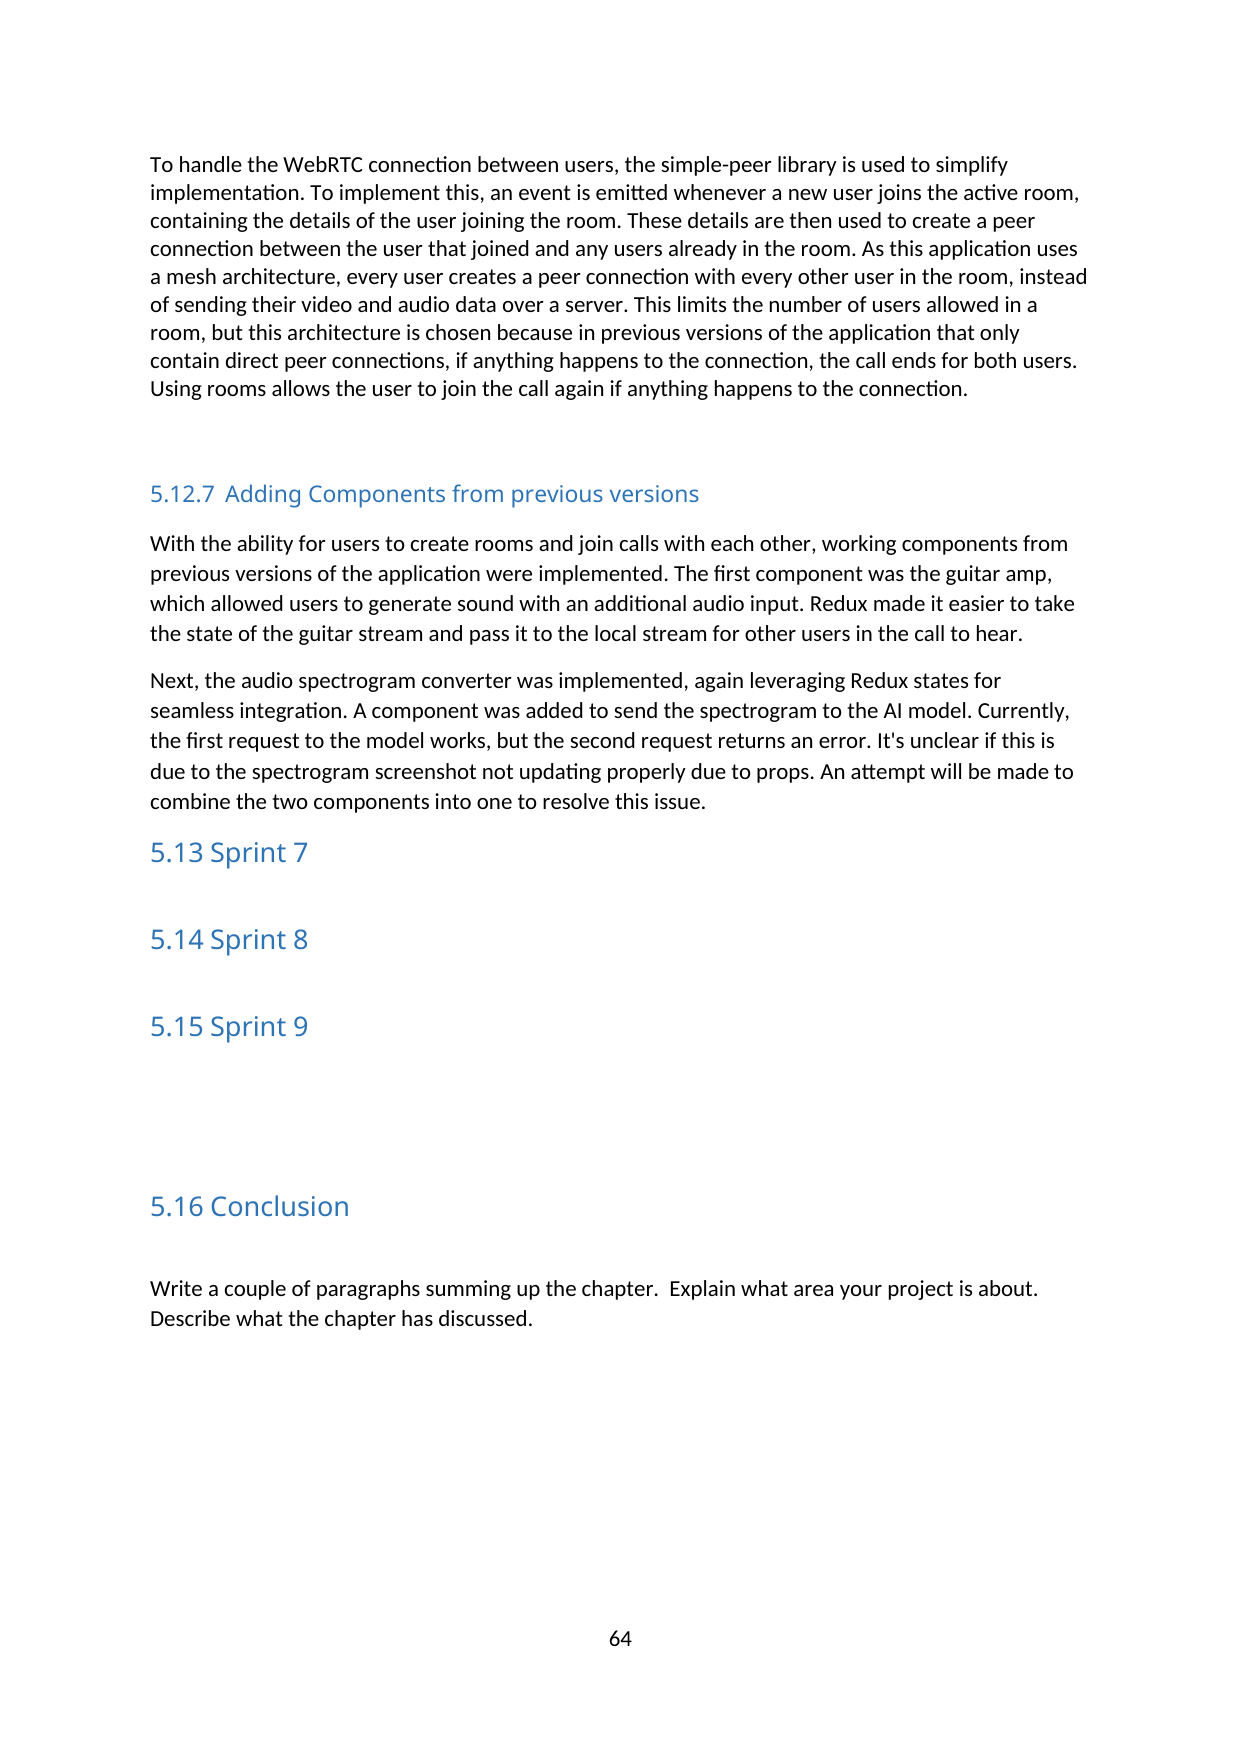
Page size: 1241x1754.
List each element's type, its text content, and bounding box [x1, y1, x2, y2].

text To handle the WebRTC connection between users, the simple-peer library is used to simplify implementation. To implement this, an event is emitted whenever a new user joins the active room, containing the details of the user joining the room. These details are then used to create a peer connection between the user that joined and any users already in the room. As this application uses a mesh architecture, every user creates a peer connection with every other user in the room, instead of sending their video and audio data over a server. This limits the number of users allowed in a room, but this architecture is chosen because in previous versions of the application that only contain direct peer connections, if anything happens to the connection, the call ends for both users. Using rooms allows the user to join the call again if anything happens to the connection. [150, 150, 1090, 402]
subtitle Sprint 8 [150, 921, 1090, 957]
text With the ability for users to create rooms and join calls with each other, working components from previous versions of the application were implemented. The first component was the guitar amp, which allowed users to generate sound with an additional audio input. Redux made it easier to take the state of the guitar stream and pass it to the local stream for other users in the call to hear. [150, 529, 1090, 647]
subtitle Sprint 7 [150, 834, 1090, 871]
subtitle Adding Components from previous versions [150, 478, 1090, 509]
text Next, the audio spectrogram converter was implemented, again leveraging Redux states for seamless integration. A component was added to send the spectrogram to the AI model. Currently, the first request to the model works, but the second request returns an error. It's unclear if this is due to the spectrogram screenshot not updating properly due to props. An attempt will be made to combine the two components into one to resolve this issue. [150, 666, 1090, 815]
subtitle Sprint 9 [150, 1007, 1090, 1044]
text Write a couple of paragraphs summing up the chapter. Explain what area your project is about. Describe what the chapter has discussed. [150, 1274, 1090, 1332]
subtitle Conclusion [150, 1188, 1090, 1224]
